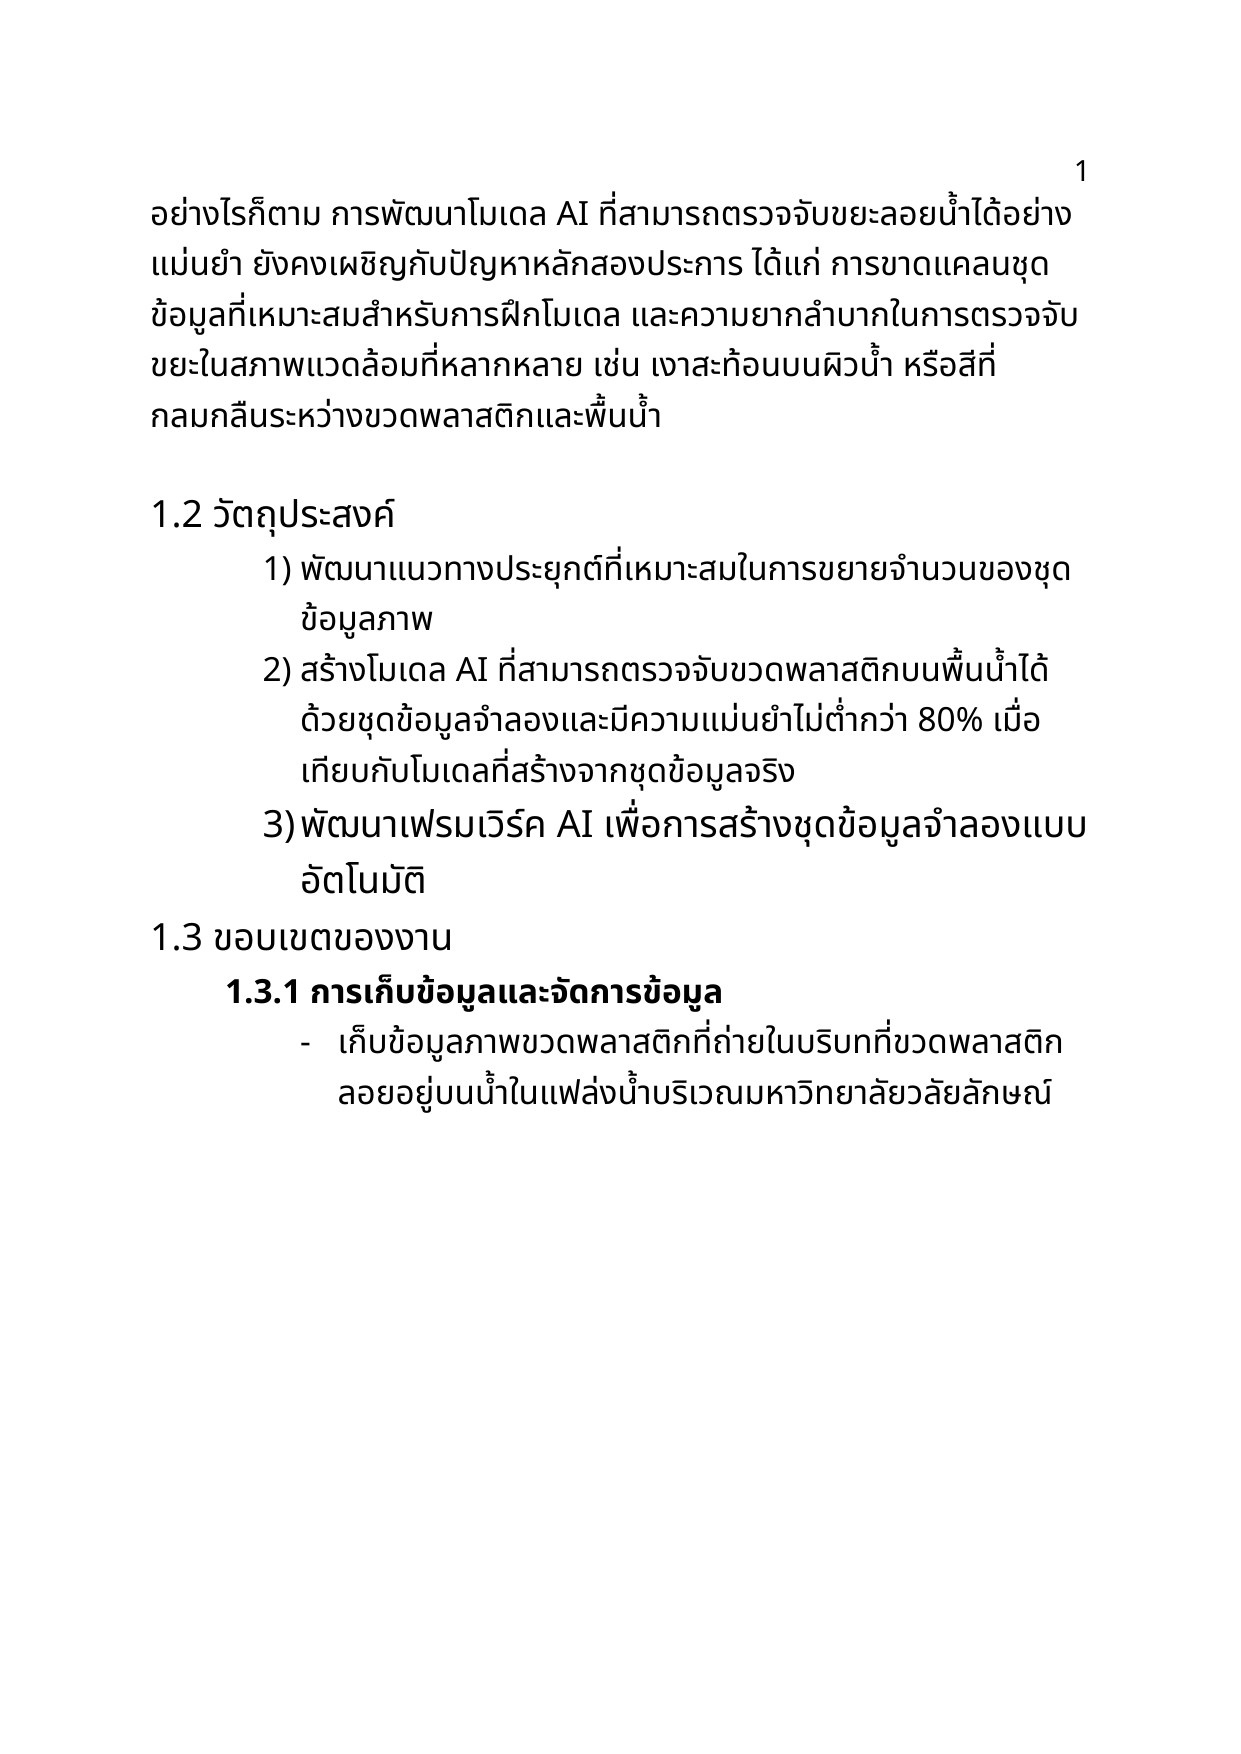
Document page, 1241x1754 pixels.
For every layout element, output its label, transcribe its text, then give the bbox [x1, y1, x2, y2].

list เก็บข้อมูลภาพขวดพลาสติกที่ถ่ายในบริบทที่ขวดพลาสติกลอยอยู่บนน้ำในแฟล่งน้ำบริเวณมหาวิทยาลัยวลัยลักษณ์ [300, 1018, 1090, 1119]
list สร้างโมเดล AI ที่สามารถตรวจจับขวดพลาสติกบนพื้นน้ำได้ด้วยชุดข้อมูลจำลองและมีความแม่นยำไม่ต่ำกว่า 80% เมื่อเทียบกับโมเดลที่สร้างจากชุดข้อมูลจริง [262, 645, 1090, 797]
text 1.3 ขอบเขตของงาน [150, 911, 1090, 968]
text 1.2 วัตถุประสงค์ [150, 487, 1090, 544]
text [150, 190, 1090, 442]
text 1.3.1 การเก็บข้อมูลและจัดการข้อมูล [150, 968, 1090, 1018]
list พัฒนาเฟรมเวิร์ค AI เพื่อการสร้างชุดข้อมูลจำลองแบบอัตโนมัติ [262, 797, 1090, 911]
list พัฒนาแนวทางประยุกต์ที่เหมาะสมในการขยายจำนวนของชุดข้อมูลภาพ [262, 544, 1090, 645]
